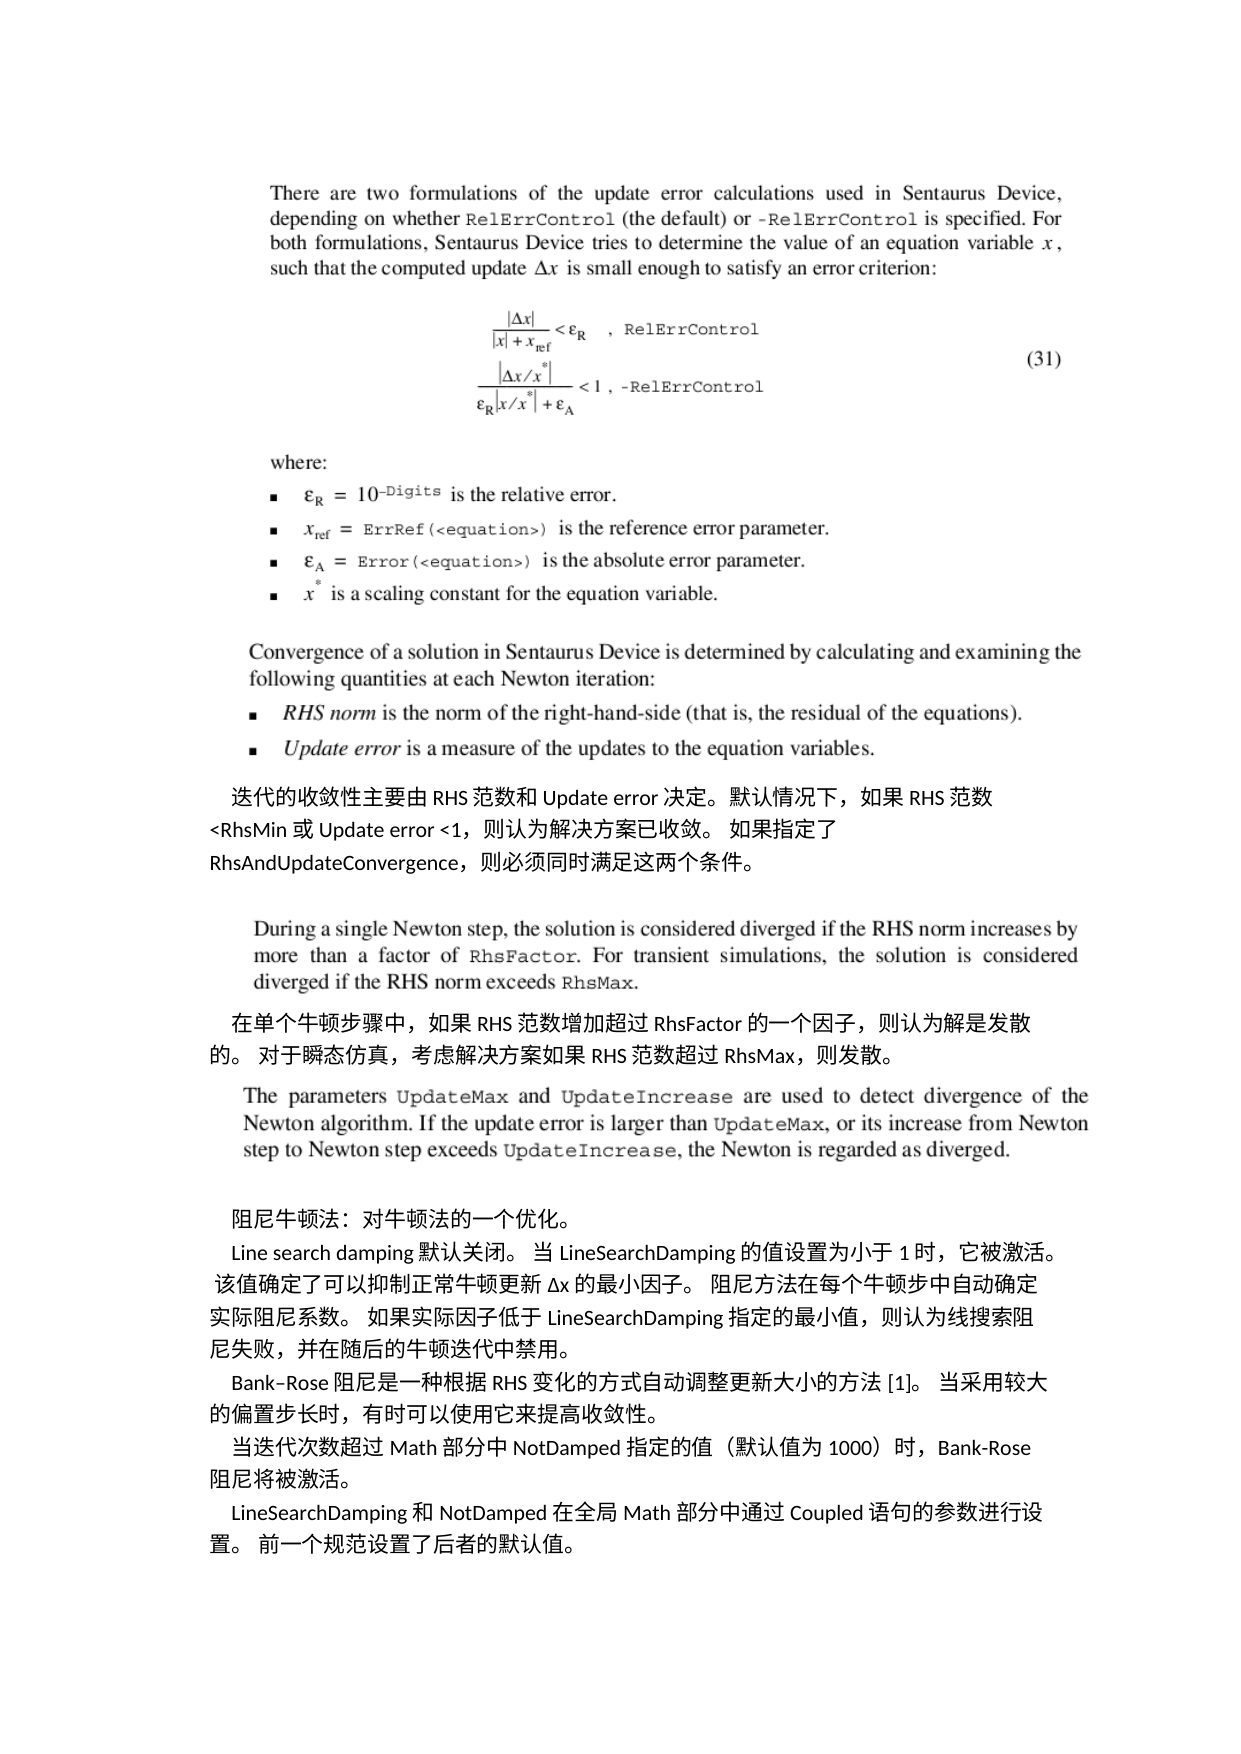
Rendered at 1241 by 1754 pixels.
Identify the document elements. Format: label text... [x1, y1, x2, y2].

picture [231, 171, 1097, 607]
list 阻尼牛顿法：对牛顿法的一个优化。 [209, 1202, 1053, 1234]
picture [231, 626, 1097, 771]
list 迭代的收敛性主要由RHS范数和Update error 决定。默认情况下，如果 RHS 范数 <RhsMin 或Update error <1，则认为解决方案已收敛。 如果指定了 RhsAndUpdateConvergence，则必须同时满足这两个条件。 [209, 779, 1053, 877]
list Bank–Rose 阻尼是一种根据 RHS 变化的方式自动调整更新大小的方法 [1]。 当采用较大的偏置步长时，有时可以使用它来提高收敛性。 [209, 1364, 1053, 1429]
list 当迭代次数超过 Math 部分中 NotDamped 指定的值（默认值为 1000）时，Bank-Rose 阻尼将被激活。 [209, 1429, 1053, 1494]
picture [231, 914, 1096, 1002]
list 在单个牛顿步骤中，如果 RHS 范数增加超过 RhsFactor 的一个因子，则认为解是发散的。 对于瞬态仿真，考虑解决方案如果 RHS 范数超过 RhsMax，则发散。 [209, 1007, 1053, 1072]
list Line search damping默认关闭。 当 LineSearchDamping 的值设置为小于 1 时，它被激活。 该值确定了可以抑制正常牛顿更新 Δx 的最小因子。 阻尼方法在每个牛顿步中自动确定实际阻尼系数。 如果实际因子低于 LineSearchDamping 指定的最小值，则认为线搜索阻尼失败，并在随后的牛顿迭代中禁用。 [209, 1234, 1053, 1364]
list LineSearchDamping 和 NotDamped 在全局 Math 部分中通过 Coupled 语句的参数进行设置。 前一个规范设置了后者的默认值。 [209, 1494, 1053, 1559]
picture [231, 1078, 1096, 1164]
